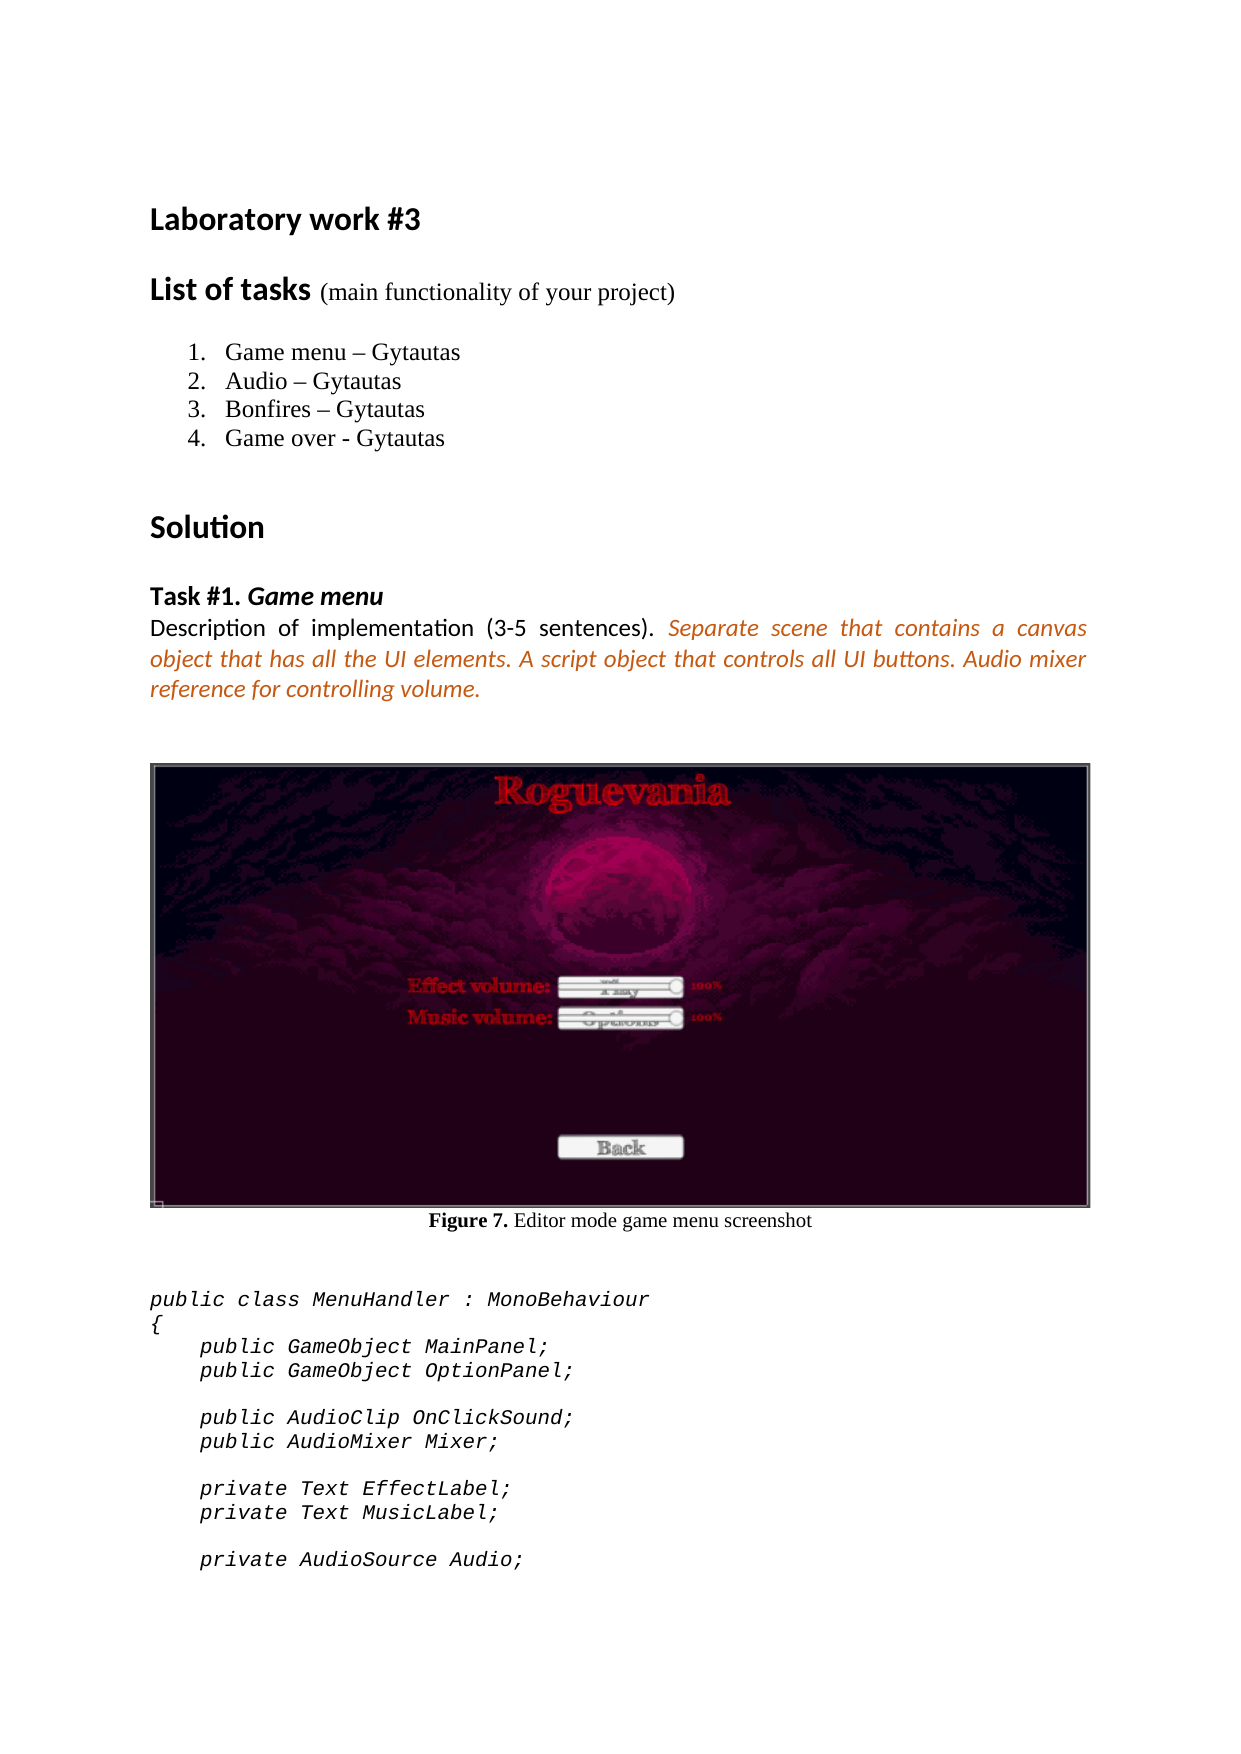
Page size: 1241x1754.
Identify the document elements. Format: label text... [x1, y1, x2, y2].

subtitle Task #1. Game menu [150, 579, 1090, 612]
text public class MenuHandler : MonoBehaviour [150, 1289, 1090, 1313]
text public AudioMixer Mixer; [150, 1431, 1090, 1455]
list Game over - Gytautas [187, 423, 1090, 452]
title Laboratory work #3 [150, 198, 1090, 239]
text private Text MusicLabel; [150, 1502, 1090, 1526]
text private AudioSource Audio; [150, 1549, 1090, 1573]
list Bonfires – Gytautas [187, 394, 1090, 423]
subtitle Solution [150, 506, 1090, 547]
list Audio – Gytautas [187, 366, 1090, 394]
text public GameObject OptionPanel; [150, 1360, 1090, 1384]
text { [150, 1313, 1090, 1336]
text public AudioClip OnClickSound; [150, 1407, 1090, 1431]
text private Text EffectLabel; [150, 1478, 1090, 1502]
text Figure 7. Editor mode game menu screenshot [150, 1208, 1090, 1232]
text public GameObject MainPanel; [150, 1336, 1090, 1360]
list Game menu – Gytautas [187, 337, 1090, 366]
text List of tasks (main functionality of your project) [150, 268, 1090, 308]
text Description of implementation (3-5 sentences). Separate scene that contains a canvas object that has all the UI elements. A script object that controls all UI buttons. Audio mixer reference for controlling volume. [150, 612, 1090, 704]
picture [150, 763, 1091, 1208]
